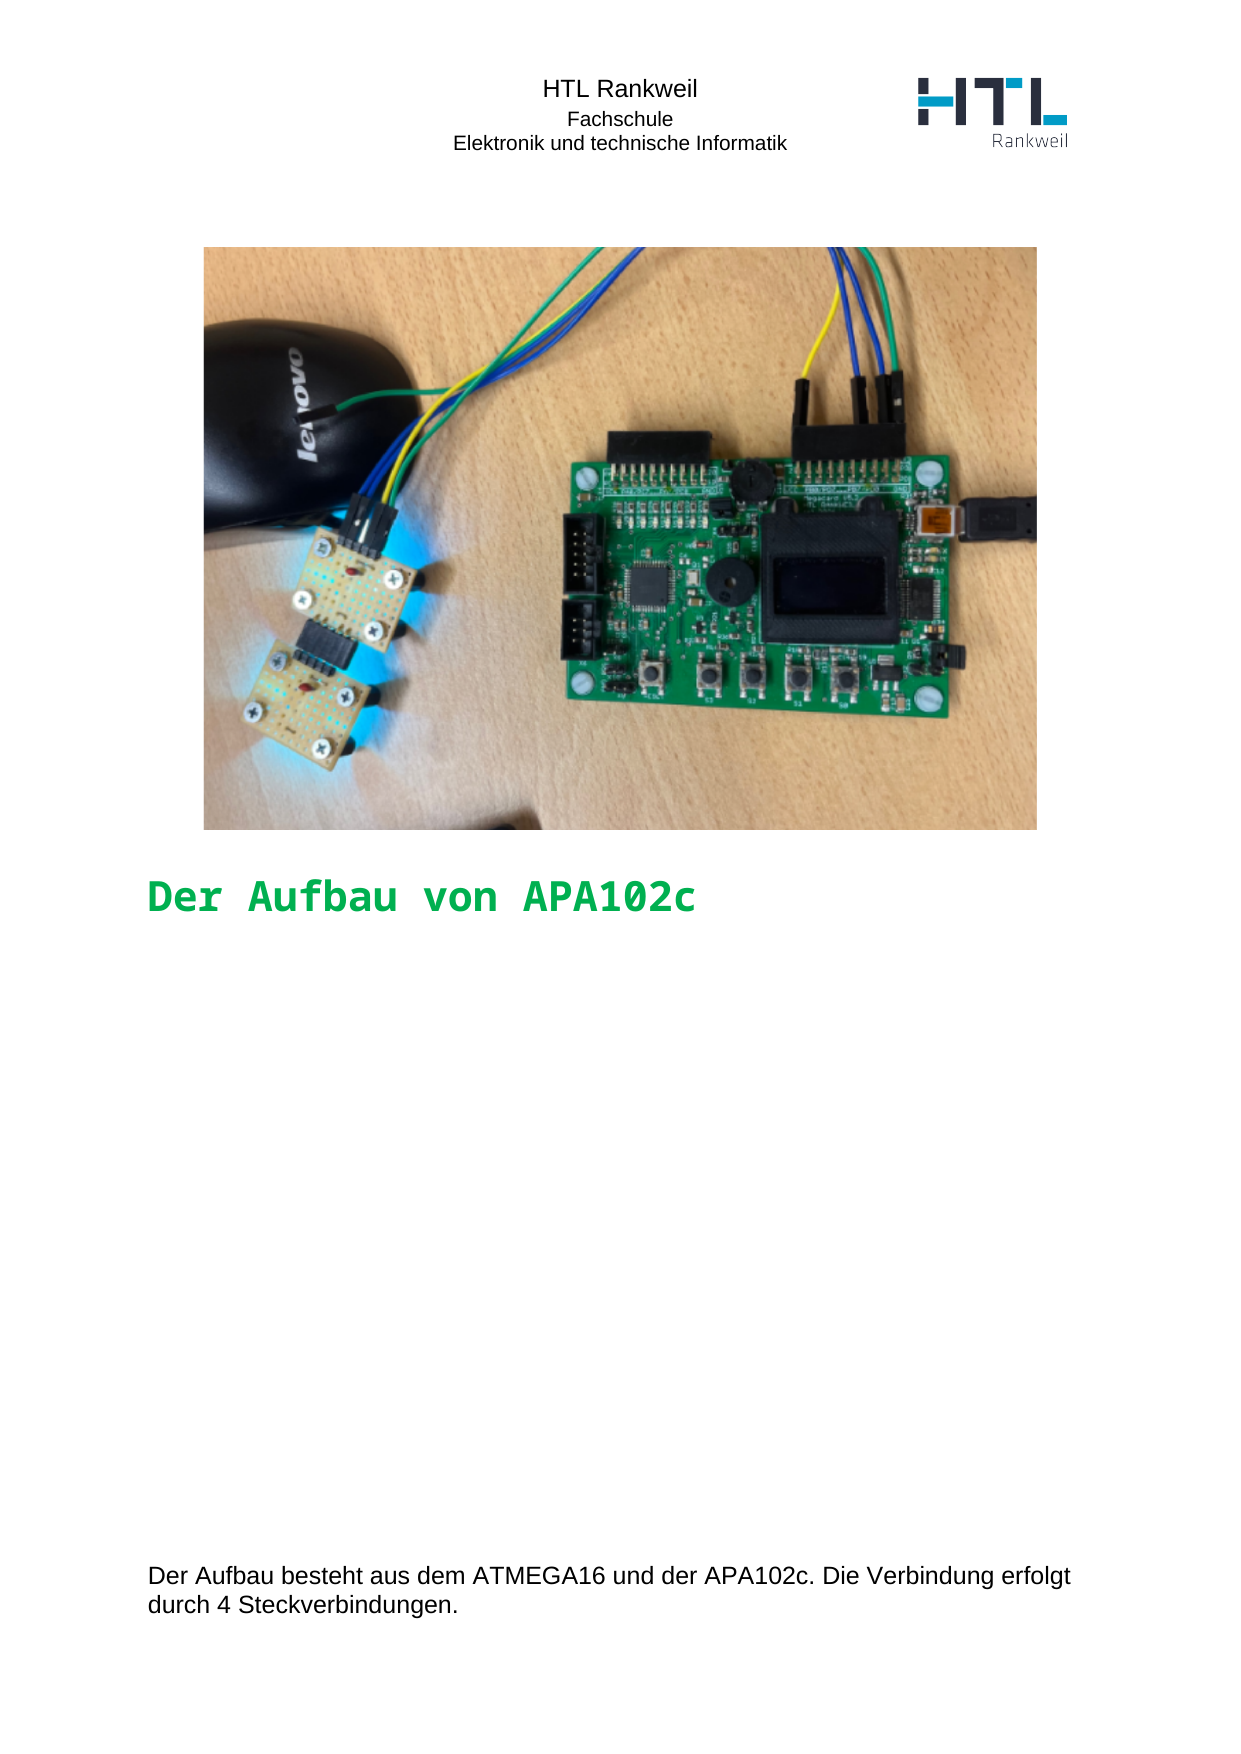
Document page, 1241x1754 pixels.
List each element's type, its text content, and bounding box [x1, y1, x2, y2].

picture [910, 70, 1076, 152]
text Der Aufbau besteht aus dem ATMEGA16 und der APA102c. Die Verbindung erfolgt durch 4 Steckverbindungen. [148, 1561, 1093, 1618]
picture [205, 247, 1036, 830]
